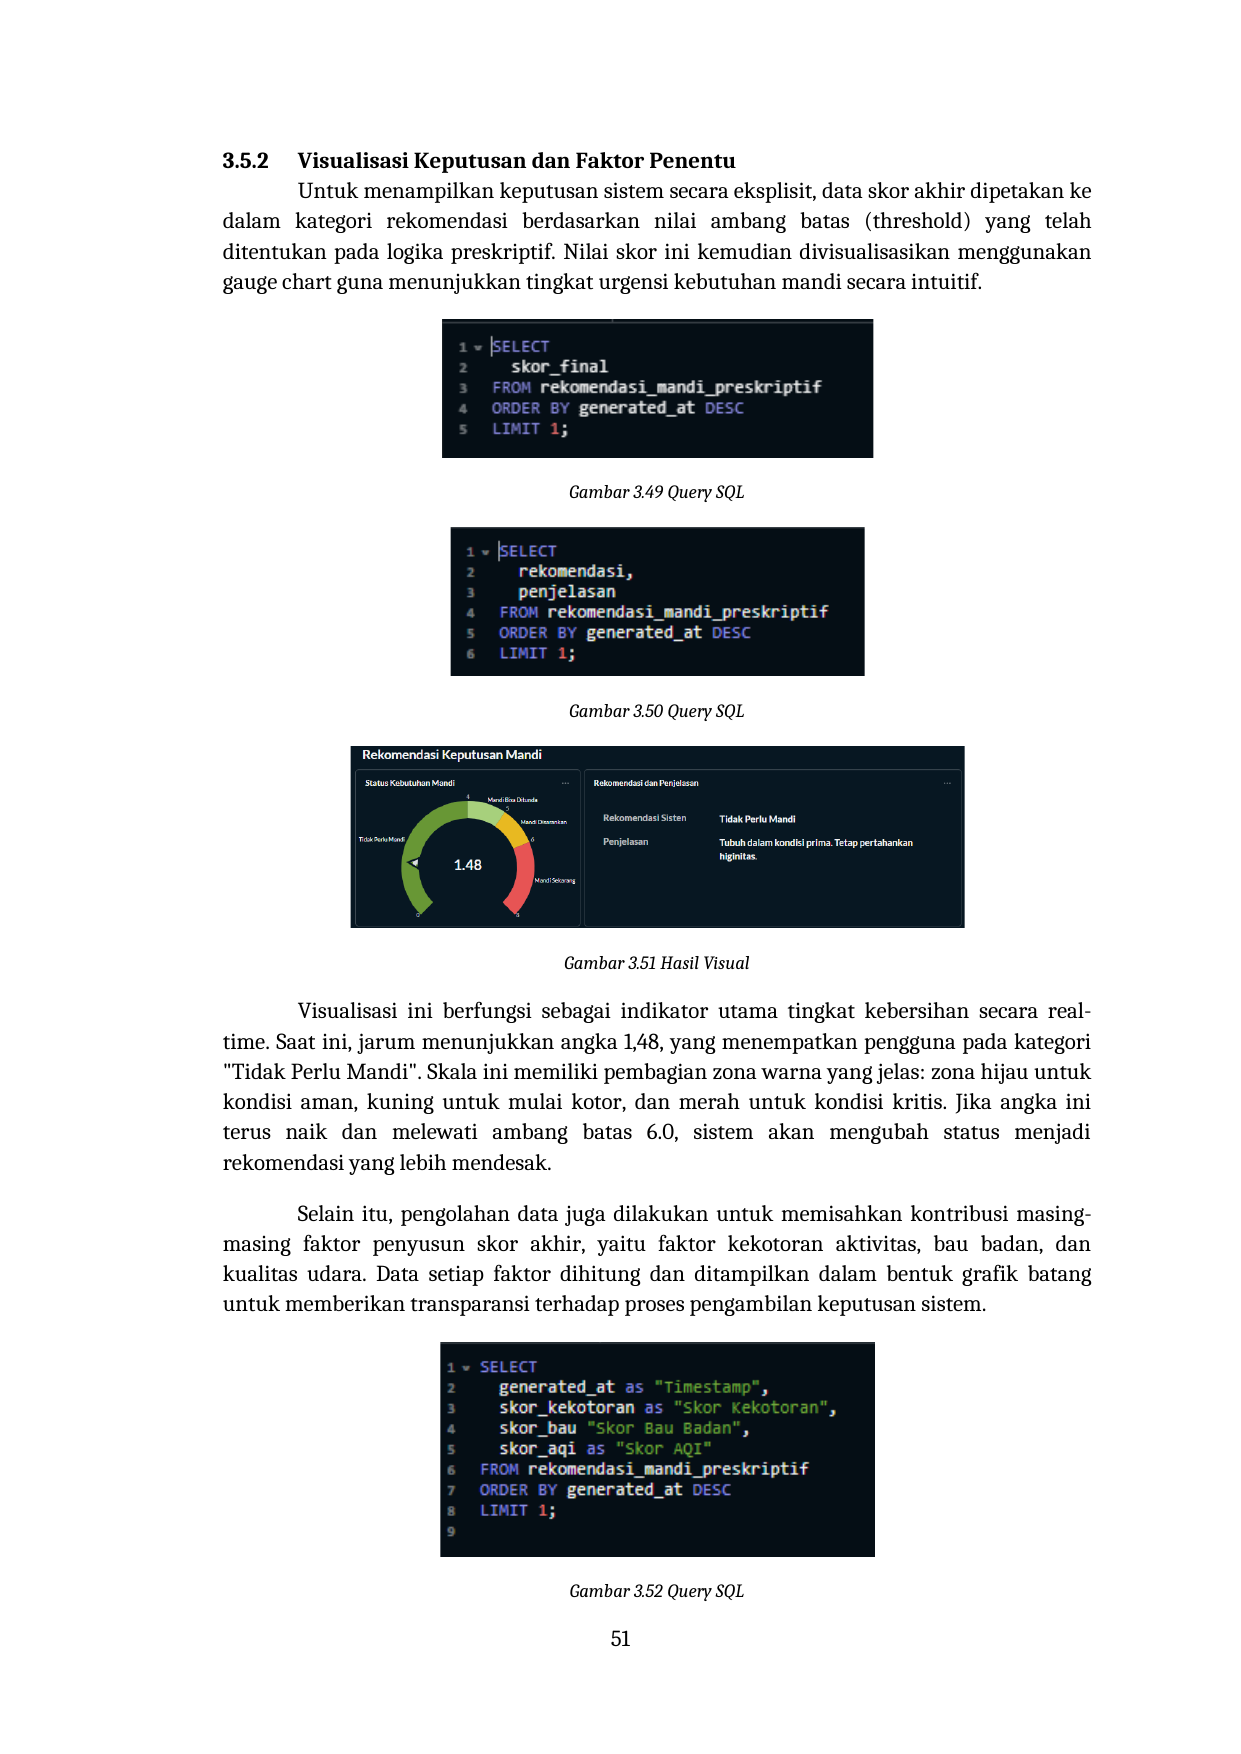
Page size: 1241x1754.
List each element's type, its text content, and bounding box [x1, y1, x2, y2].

text Visualisasi ini berfungsi sebagai indikator utama tingkat kebersihan secara real-time. Saat ini, jarum menunjukkan angka 1,48, yang menempatkan pengguna pada kategori "Tidak Perlu Mandi". Skala ini memiliki pembagian zona warna yang jelas: zona hijau untuk kondisi aman, kuning untuk mulai kotor, dan merah untuk kondisi kritis. Jika angka ini terus naik dan melewati ambang batas 6.0, sistem akan mengubah status menjadi rekomendasi yang lebih mendesak. [223, 998, 1093, 1176]
text Gambar 3.51 Hasil Visual [223, 953, 1093, 974]
text Untuk menampilkan keputusan sistem secara eksplisit, data skor akhir dipetakan ke dalam kategori rekomendasi berdasarkan nilai ambang batas (threshold) yang telah ditentukan pada logika preskriptif. Nilai skor ini kemudian divisualisasikan menggunakan gauge chart guna menunjukkan tingkat urgensi kebutuhan mandi secara intuitif. [223, 178, 1093, 295]
picture [450, 527, 865, 676]
picture [442, 319, 874, 458]
picture [350, 746, 965, 928]
text Gambar 3.49 Query SQL [223, 482, 1093, 503]
text Selain itu, pengolahan data juga dilakukan untuk memisahkan kontribusi masing-masing faktor penyusun skor akhir, yaitu faktor kekotoran aktivitas, bau badan, dan kualitas udara. Data setiap faktor dihitung dan ditampilkan dalam bentuk grafik batang untuk memberikan transparansi terhadap proses pengambilan keputusan sistem. [223, 1200, 1093, 1317]
text Gambar 3.50 Query SQL [223, 701, 1093, 722]
picture [440, 1342, 875, 1557]
subtitle 3.5.2 Visualisasi Keputusan dan Faktor Penentu [148, 148, 1093, 174]
text Gambar 3.52 Query SQL [223, 1581, 1093, 1602]
